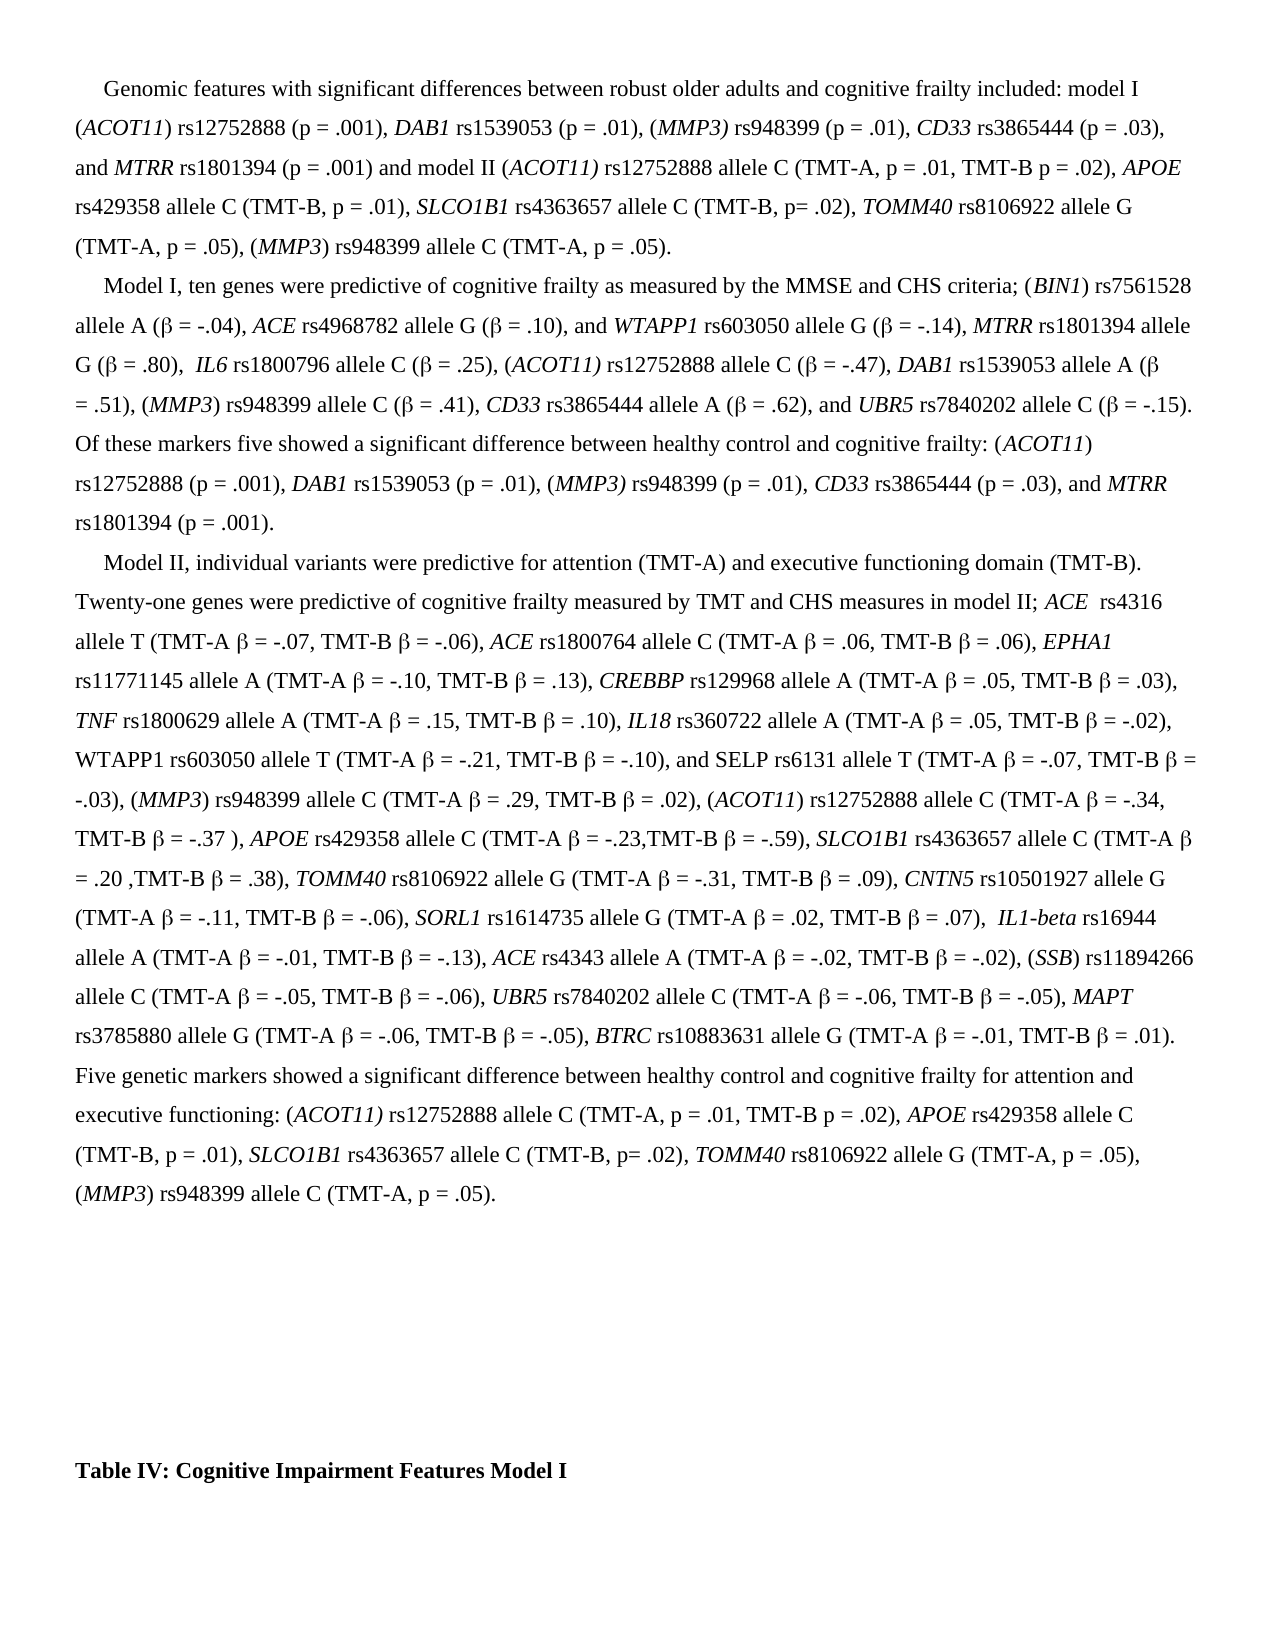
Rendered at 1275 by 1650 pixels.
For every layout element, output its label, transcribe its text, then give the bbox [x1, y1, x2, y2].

text Table IV: Cognitive Impairment Features Model I [75, 1457, 1200, 1483]
text Model II, individual variants were predictive for attention (TMT-A) and executive functioning domain (TMT-B). Twenty-one genes were predictive of cognitive frailty measured by TMT and CHS measures in model II; ACE rs4316 allele T (TMT-A = -.07, TMT-B = -.06), ACE rs1800764 allele C (TMT-A = .06, TMT-B = .06), EPHA1 rs11771145 allele A (TMT-A = -.10, TMT-B = .13), CREBBP rs129968 allele A (TMT-A = .05, TMT-B = .03), TNF rs1800629 allele A (TMT-A = .15, TMT-B = .10), IL18 rs360722 allele A (TMT-A = .05, TMT-B = -.02), WTAPP1 rs603050 allele T (TMT-A = -.21, TMT-B = -.10), and SELP rs6131 allele T (TMT-A = -.07, TMT-B = -.03), (MMP3) rs948399 allele C (TMT-A = .29, TMT-B = .02), (ACOT11) rs12752888 allele C (TMT-A = -.34, TMT-B = -.37 ), APOE rs429358 allele C (TMT-A = -.23,TMT-B = -.59), SLCO1B1 rs4363657 allele C (TMT-A = .20 ,TMT-B = .38), TOMM40 rs8106922 allele G (TMT-A = -.31, TMT-B = .09), CNTN5 rs10501927 allele G (TMT-A = -.11, TMT-B = -.06), SORL1 rs1614735 allele G (TMT-A = .02, TMT-B = .07), IL1-beta rs16944 allele A (TMT-A = -.01, TMT-B = -.13), ACE rs4343 allele A (TMT-A = -.02, TMT-B = -.02), (SSB) rs11894266 allele C (TMT-A = -.05, TMT-B = -.06), UBR5 rs7840202 allele C (TMT-A = -.06, TMT-B = -.05), MAPT rs3785880 allele G (TMT-A = -.06, TMT-B = -.05), BTRC rs10883631 allele G (TMT-A = -.01, TMT-B = .01). Five genetic markers showed a significant difference between healthy control and cognitive frailty for attention and executive functioning: (ACOT11) rs12752888 allele C (TMT-A, p = .01, TMT-B p = .02), APOE rs429358 allele C (TMT-B, p = .01), SLCO1B1 rs4363657 allele C (TMT-B, p= .02), TOMM40 rs8106922 allele G (TMT-A, p = .05), (MMP3) rs948399 allele C (TMT-A, p = .05). [75, 549, 1200, 1207]
text Model I, ten genes were predictive of cognitive frailty as measured by the MMSE and CHS criteria; (BIN1) rs7561528 allele A ( = -.04), ACE rs4968782 allele G ( = .10), and WTAPP1 rs603050 allele G ( = -.14), MTRR rs1801394 allele G ( = .80), IL6 rs1800796 allele C ( = .25), (ACOT11) rs12752888 allele C ( = -.47), DAB1 rs1539053 allele A ( = .51), (MMP3) rs948399 allele C ( = .41), CD33 rs3865444 allele A ( = .62), and UBR5 rs7840202 allele C ( = -.15). Of these markers five showed a significant difference between healthy control and cognitive frailty: (ACOT11) rs12752888 (p = .001), DAB1 rs1539053 (p = .01), (MMP3) rs948399 (p = .01), CD33 rs3865444 (p = .03), and MTRR rs1801394 (p = .001). [75, 272, 1200, 536]
text Genomic features with significant differences between robust older adults and cognitive frailty included: model I (ACOT11) rs12752888 (p = .001), DAB1 rs1539053 (p = .01), (MMP3) rs948399 (p = .01), CD33 rs3865444 (p = .03), and MTRR rs1801394 (p = .001) and model II (ACOT11) rs12752888 allele C (TMT-A, p = .01, TMT-B p = .02), APOE rs429358 allele C (TMT-B, p = .01), SLCO1B1 rs4363657 allele C (TMT-B, p= .02), TOMM40 rs8106922 allele G (TMT-A, p = .05), (MMP3) rs948399 allele C (TMT-A, p = .05). [75, 75, 1200, 259]
